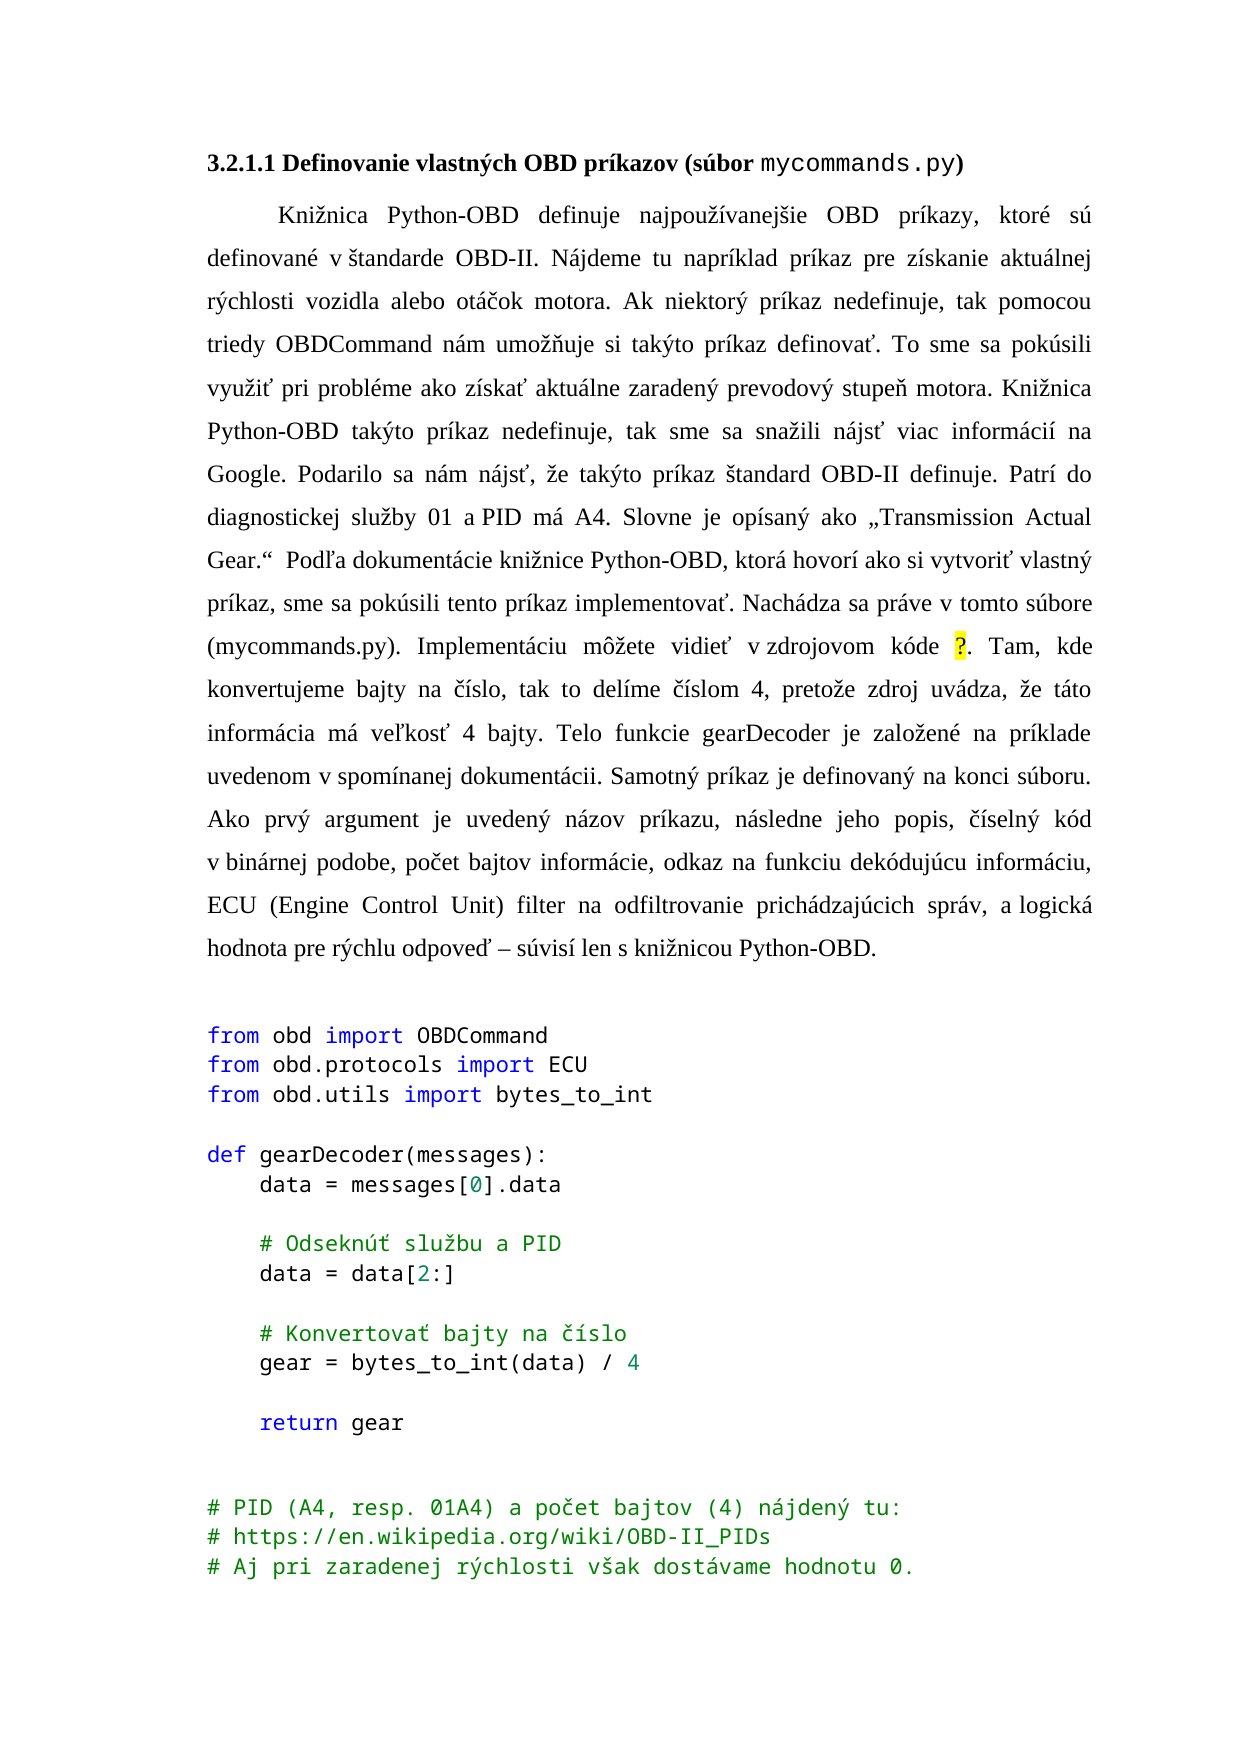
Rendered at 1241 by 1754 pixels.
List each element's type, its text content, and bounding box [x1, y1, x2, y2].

text from obd import OBDCommand [207, 1019, 1092, 1049]
text data = messages[0].data [207, 1168, 1092, 1198]
text gear = bytes_to_int(data) / 4 [207, 1347, 1092, 1377]
subtitle 3.2.1.1 Definovanie vlastných OBD príkazov (súbor mycommands.py) [207, 148, 1092, 178]
text # Odseknúť službu a PID [207, 1228, 1092, 1258]
text from obd.utils import bytes_to_int [207, 1079, 1092, 1109]
text # https://en.wikipedia.org/wiki/OBD-II_PIDs [207, 1521, 1092, 1551]
text from obd.protocols import ECU [207, 1049, 1092, 1079]
text data = data[2:] [207, 1258, 1092, 1288]
text Knižnica Python-OBD definuje najpoužívanejšie OBD príkazy, ktoré sú definované v štandarde OBD-II. Nájdeme tu napríklad príkaz pre získanie aktuálnej rýchlosti vozidla alebo otáčok motora. Ak niektorý príkaz nedefinuje, tak pomocou triedy OBDCommand nám umožňuje si takýto príkaz definovať. To sme sa pokúsili využiť pri probléme ako získať aktuálne zaradený prevodový stupeň motora. Knižnica Python-OBD takýto príkaz nedefinuje, tak sme sa snažili nájsť viac informácií na Google. Podarilo sa nám nájsť, že takýto príkaz štandard OBD-II definuje. Patrí do diagnostickej služby 01 a PID má A4. Slovne je opísaný ako „Transmission Actual Gear.“ Podľa dokumentácie knižnice Python-OBD, ktorá hovorí ako si vytvoriť vlastný príkaz, sme sa pokúsili tento príkaz implementovať. Nachádza sa práve v tomto súbore (mycommands.py). Implementáciu môžete vidieť v zdrojovom kóde ?. Tam, kde konvertujeme bajty na číslo, tak to delíme číslom 4, pretože zdroj uvádza, že táto informácia má veľkosť 4 bajty. Telo funkcie gearDecoder je založené na príklade uvedenom v spomínanej dokumentácii. Samotný príkaz je definovaný na konci súboru. Ako prvý argument je uvedený názov príkazu, následne jeho popis, číselný kód v binárnej podobe, počet bajtov informácie, odkaz na funkciu dekódujúcu informáciu, ECU (Engine Control Unit) filter na odfiltrovanie prichádzajúcich správ, a logická hodnota pre rýchlu odpoveď – súvisí len s knižnicou Python-OBD. [207, 200, 1092, 962]
text # Konvertovať bajty na číslo [207, 1317, 1092, 1347]
text # PID (A4, resp. 01A4) a počet bajtov (4) nájdený tu: [207, 1491, 1092, 1521]
text return gear [207, 1407, 1092, 1437]
text def gearDecoder(messages): [207, 1139, 1092, 1168]
text # Aj pri zaradenej rýchlosti však dostávame hodnotu 0. [207, 1551, 1092, 1581]
